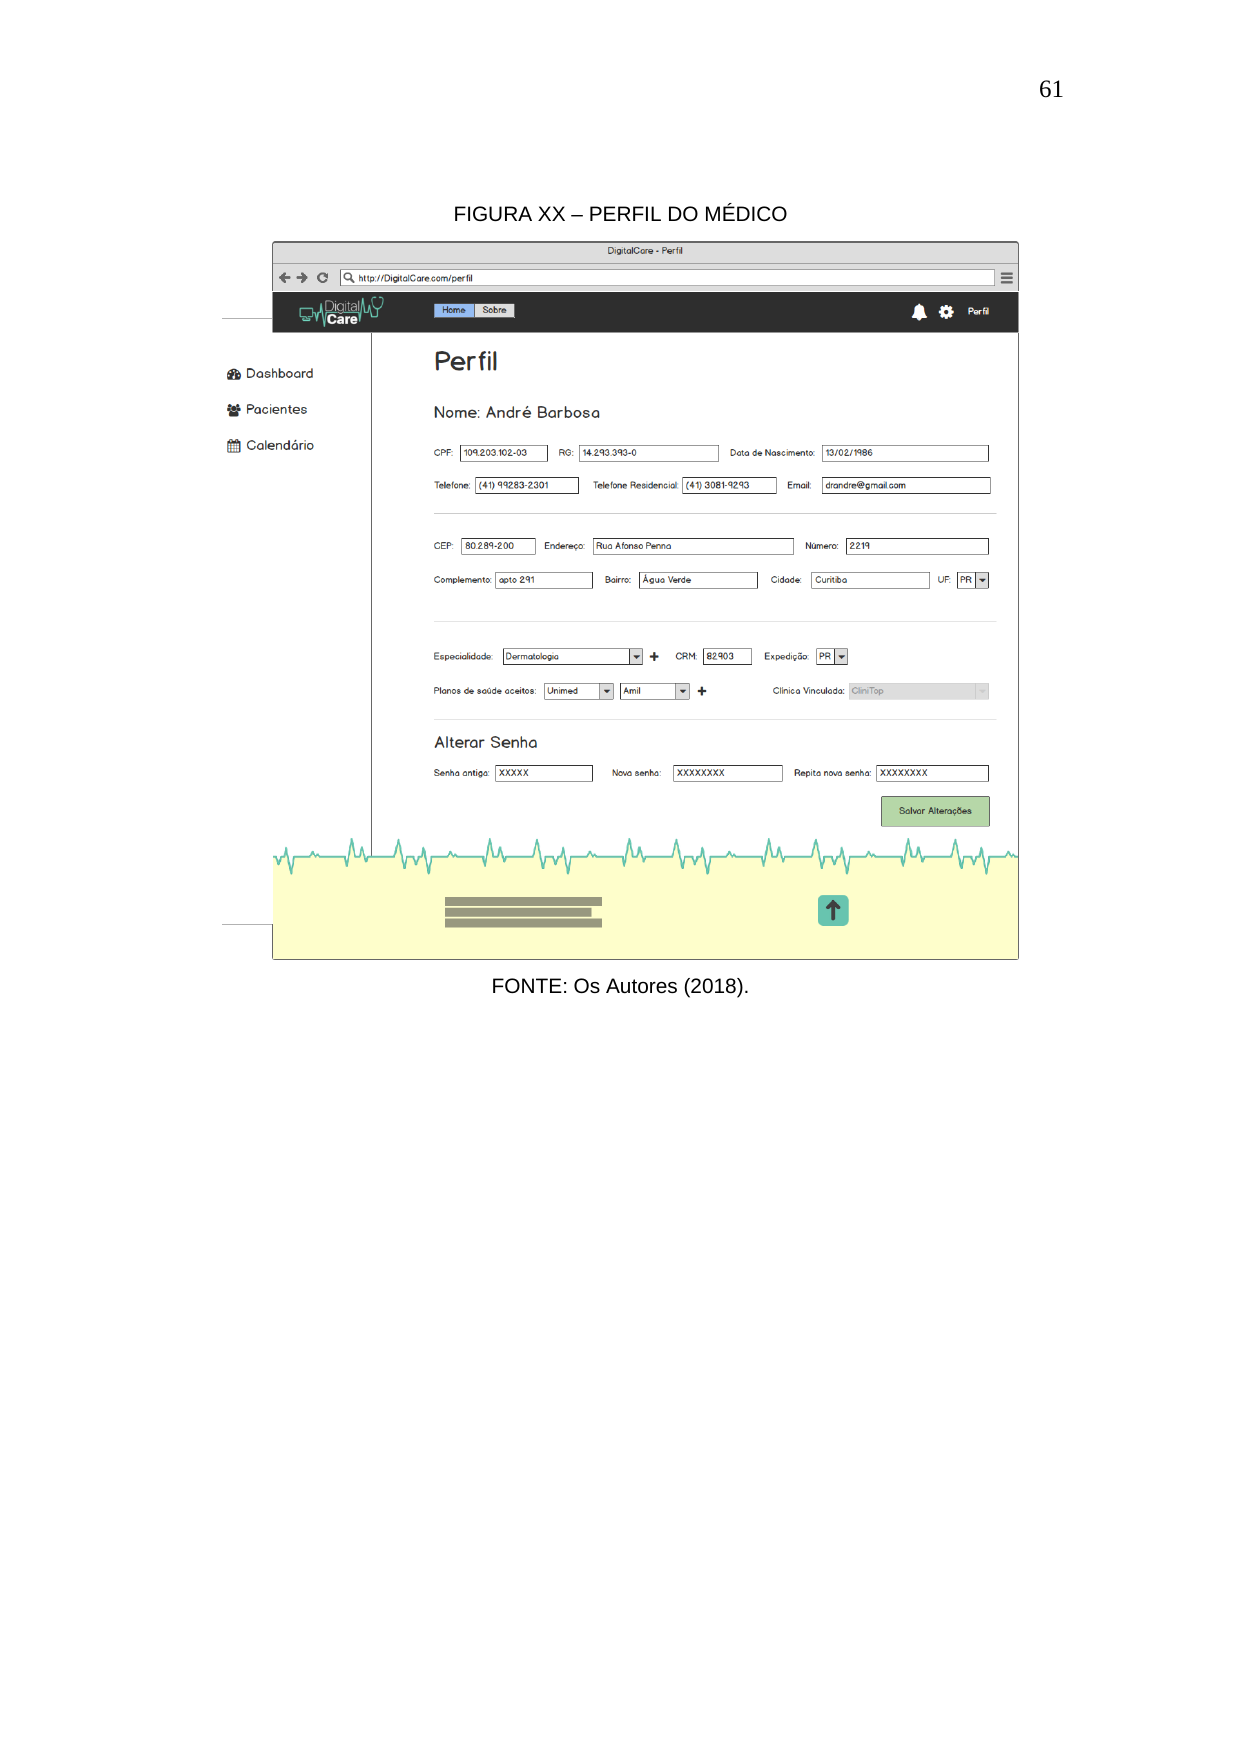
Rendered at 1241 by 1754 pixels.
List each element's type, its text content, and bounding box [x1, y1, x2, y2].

picture [222, 241, 1019, 960]
text FONTE: Os Autores (2018). [177, 974, 1064, 998]
text FIGURA XX – PERFIL DO MÉDICO [177, 198, 1064, 227]
